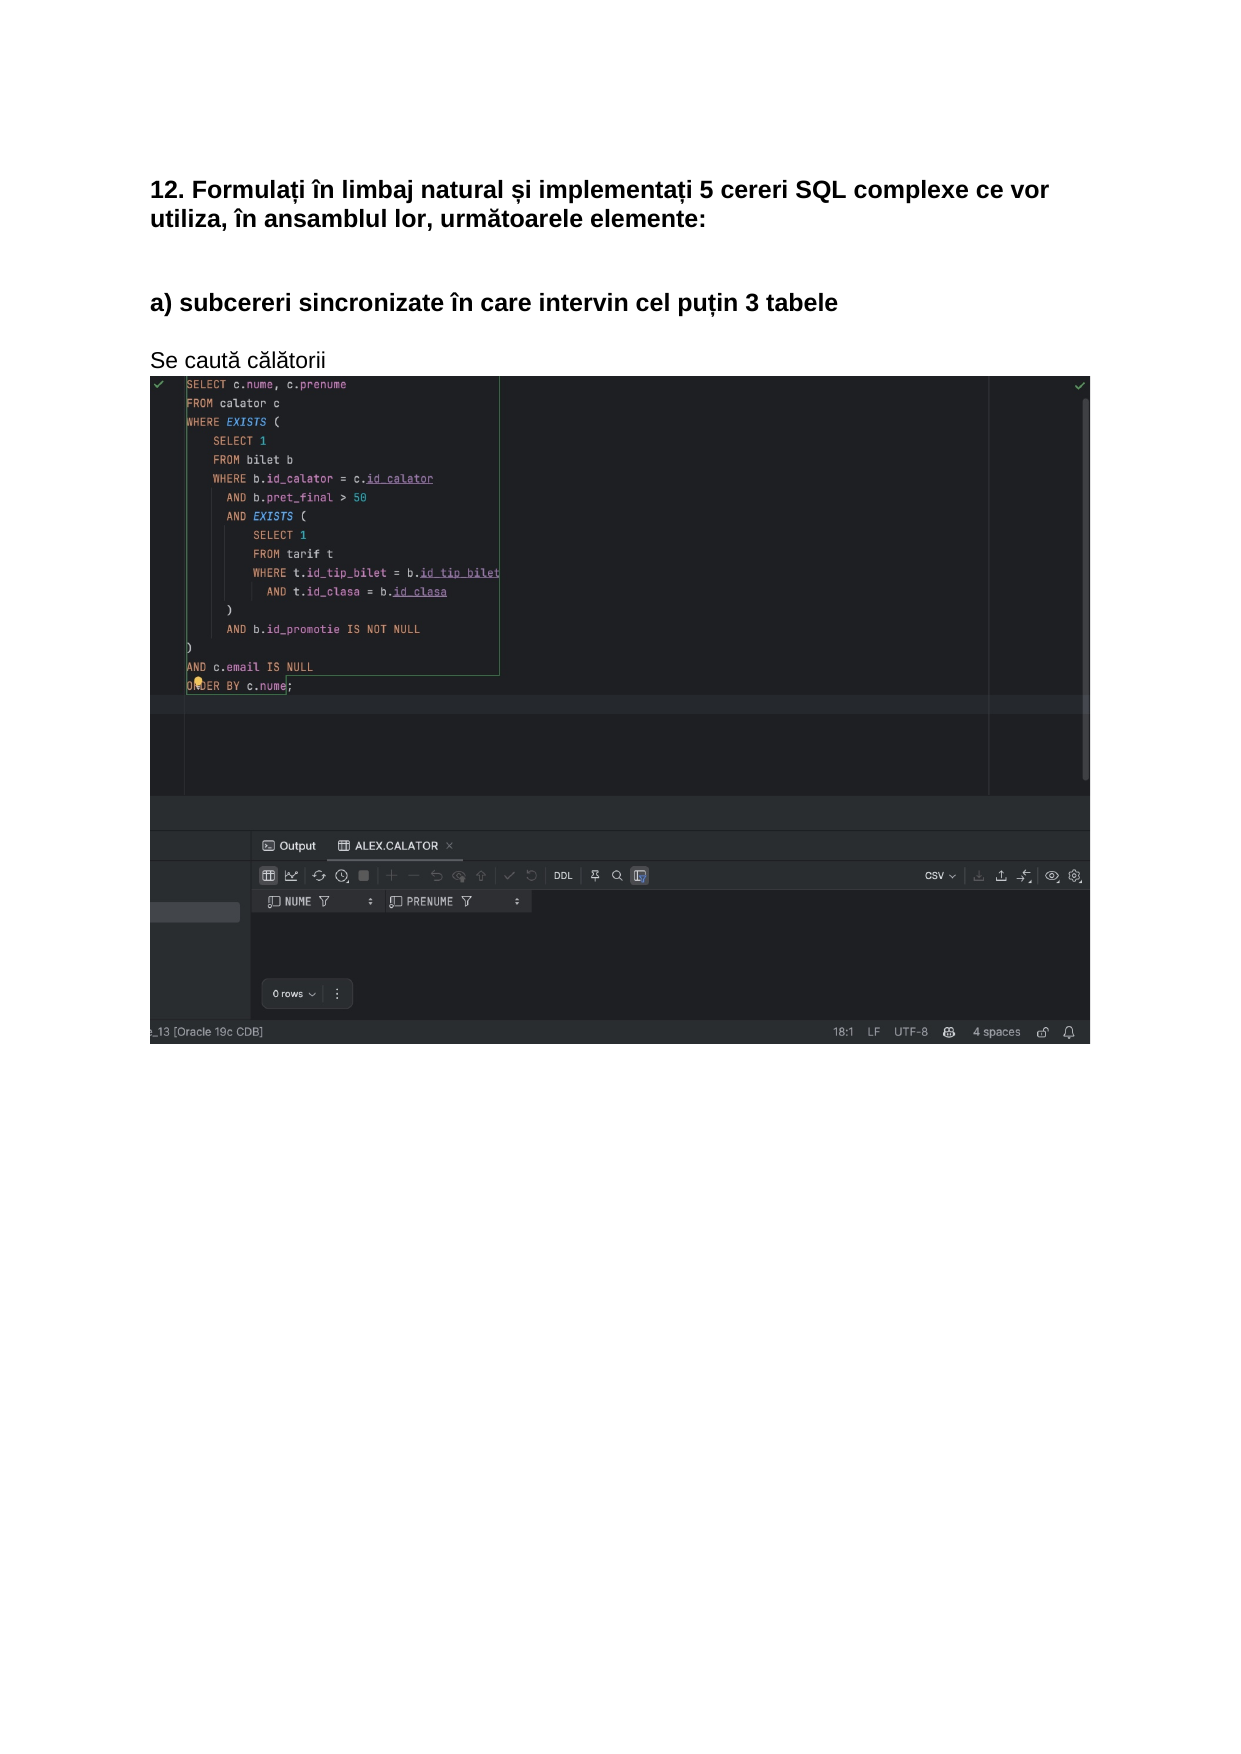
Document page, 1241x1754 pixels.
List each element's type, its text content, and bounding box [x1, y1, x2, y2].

subtitle a) subcereri sincronizate în care intervin cel puțin 3 tabele [150, 288, 1090, 316]
subtitle 12. Formulați în limbaj natural și implementați 5 cereri SQL complexe ce vor utiliza, în ansamblul lor, următoarele elemente: [150, 175, 1090, 232]
text Se caută călătorii [150, 347, 1090, 373]
picture [150, 376, 1091, 1044]
